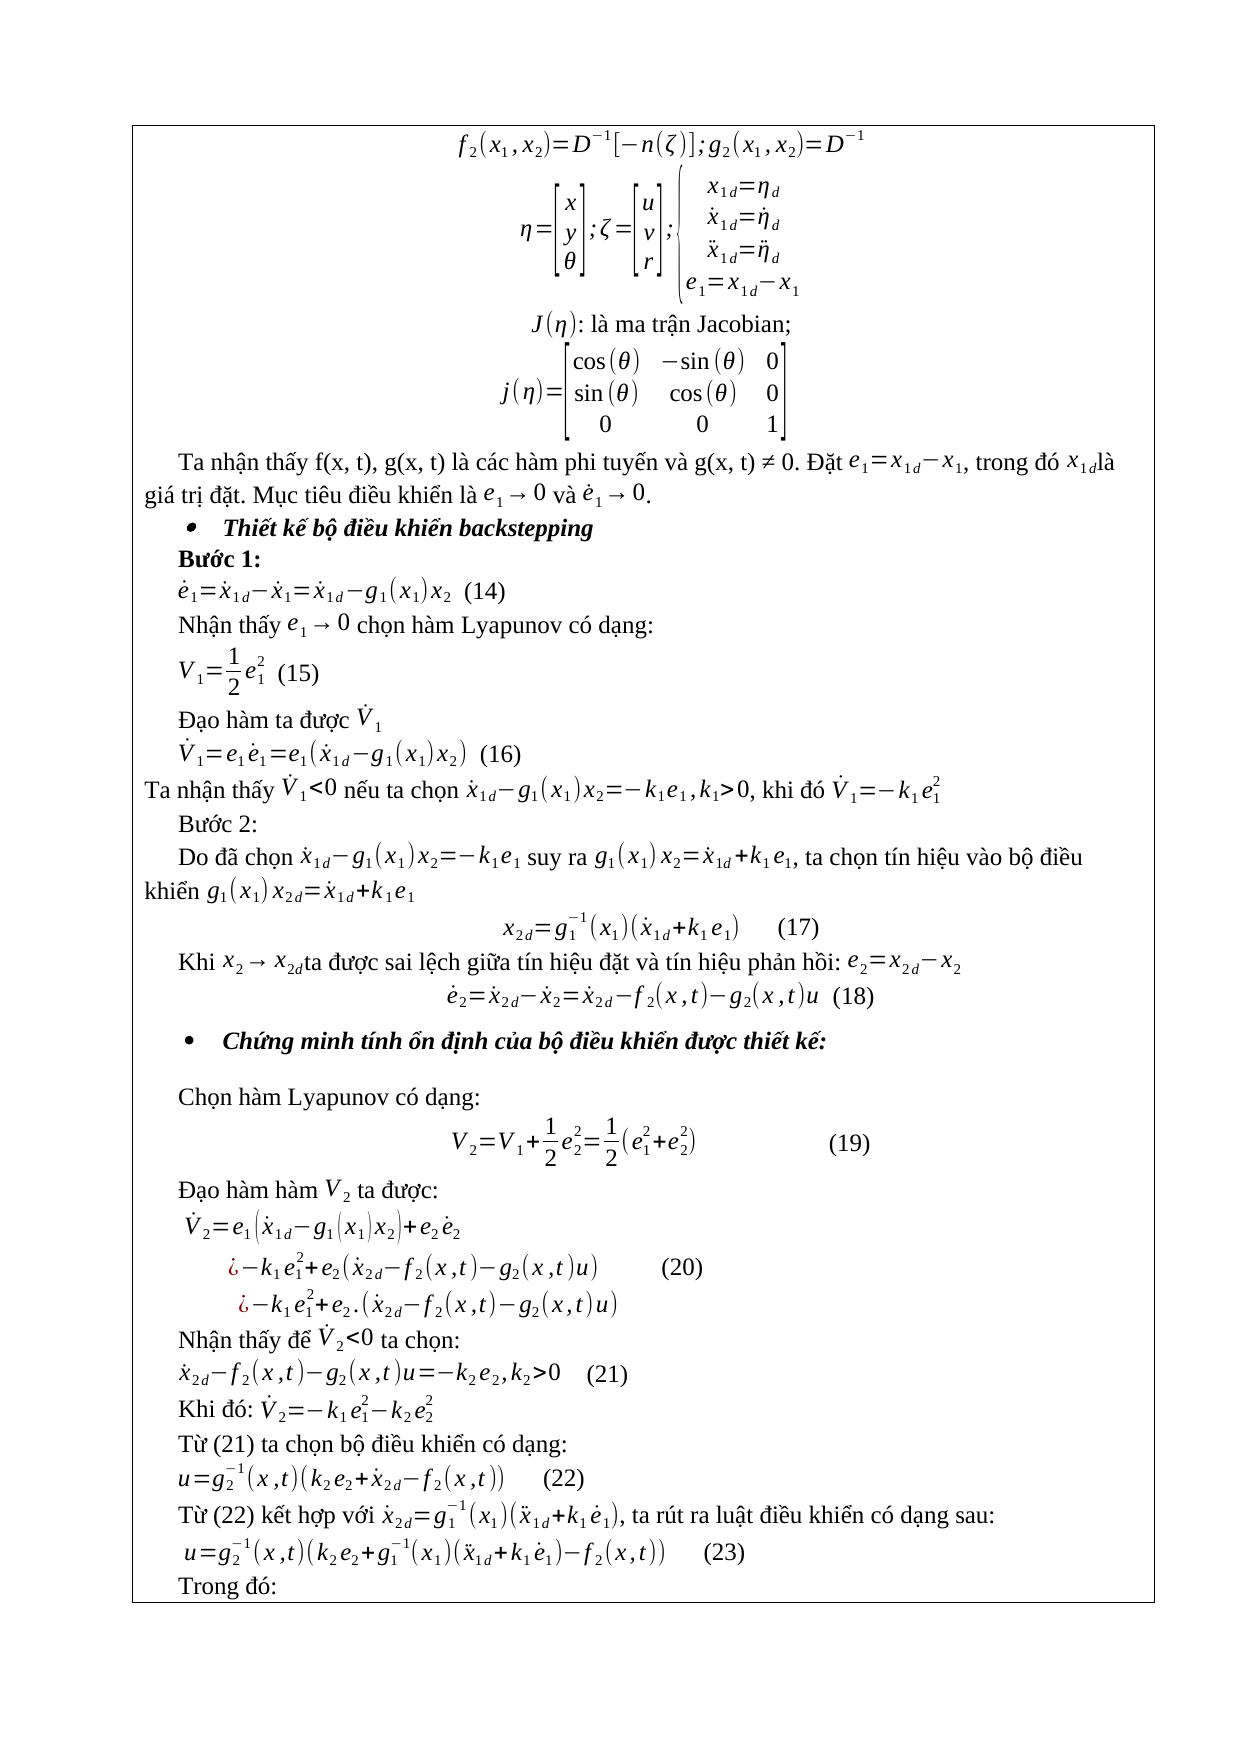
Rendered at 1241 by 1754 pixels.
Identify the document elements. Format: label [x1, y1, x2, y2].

table_cell [133, 126, 1154, 1602]
